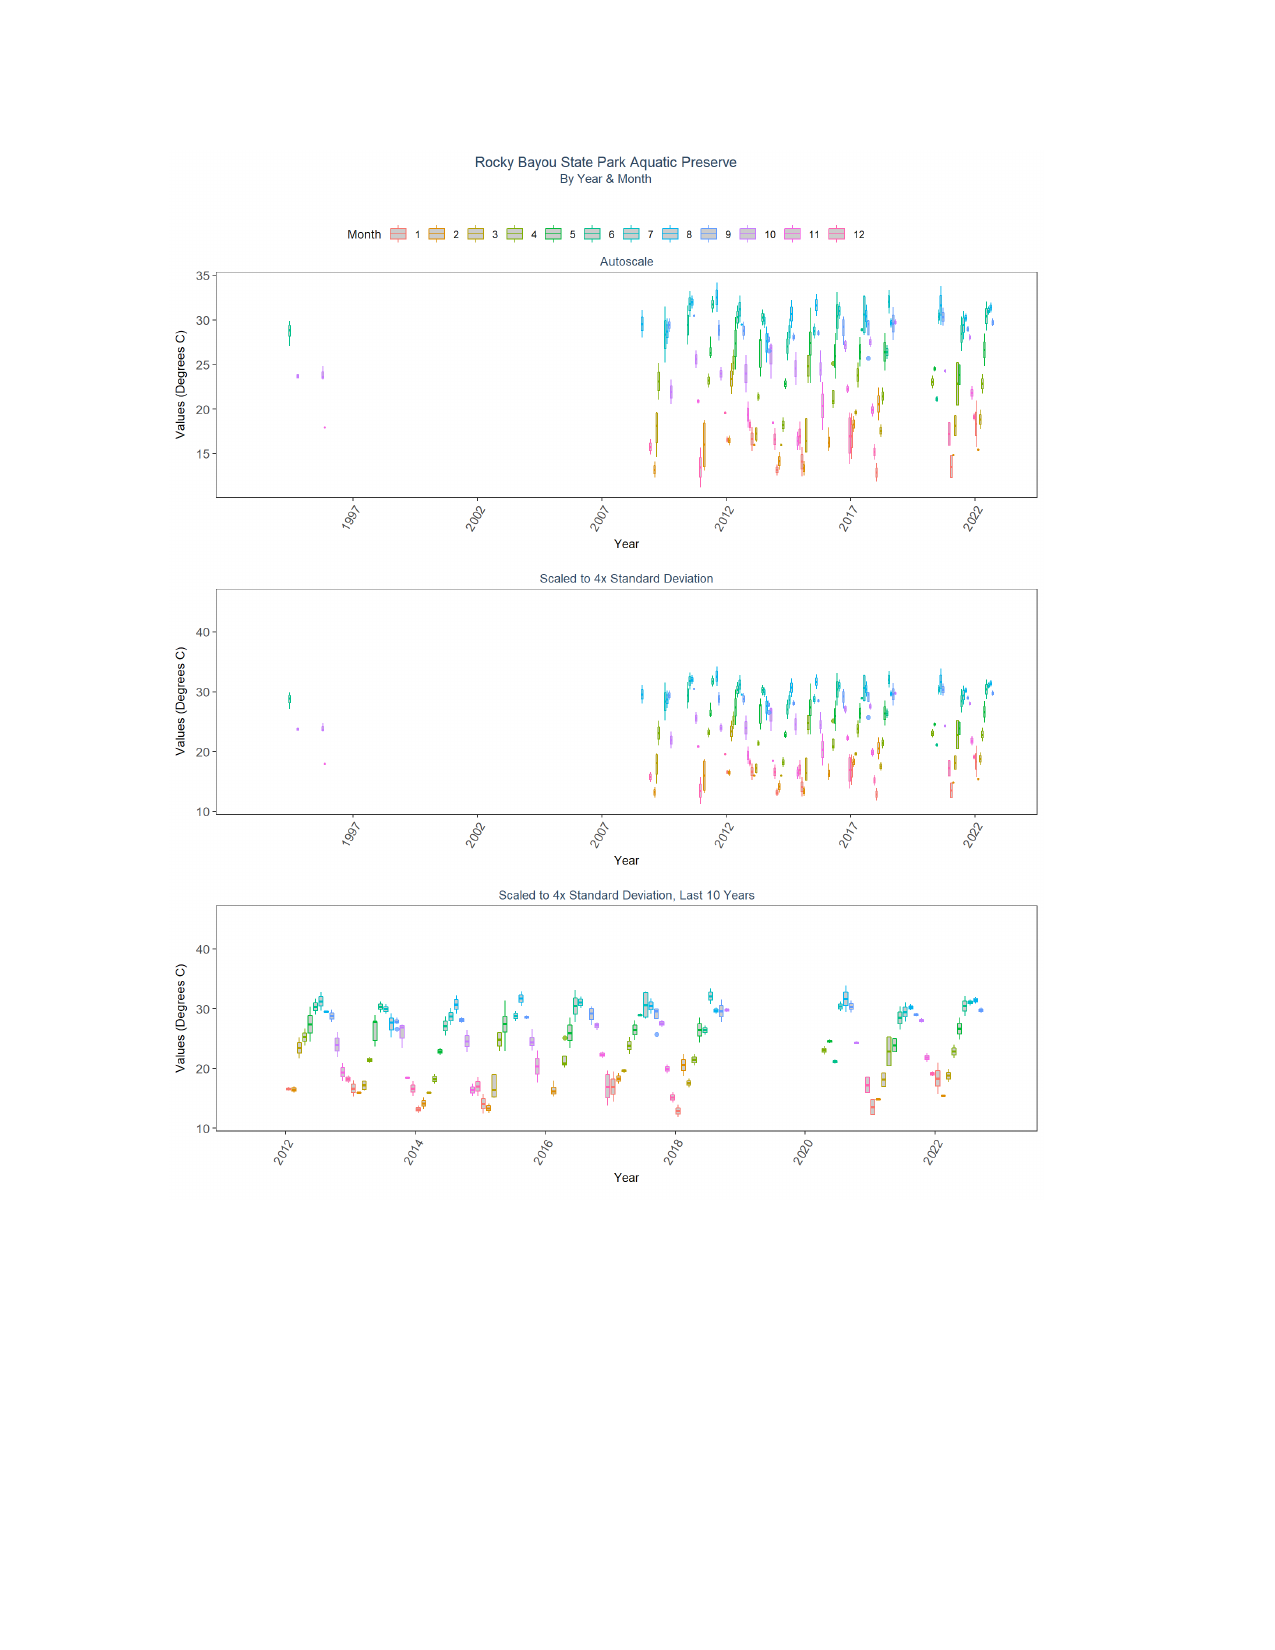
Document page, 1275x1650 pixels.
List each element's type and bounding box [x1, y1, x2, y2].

picture [168, 150, 1044, 1200]
